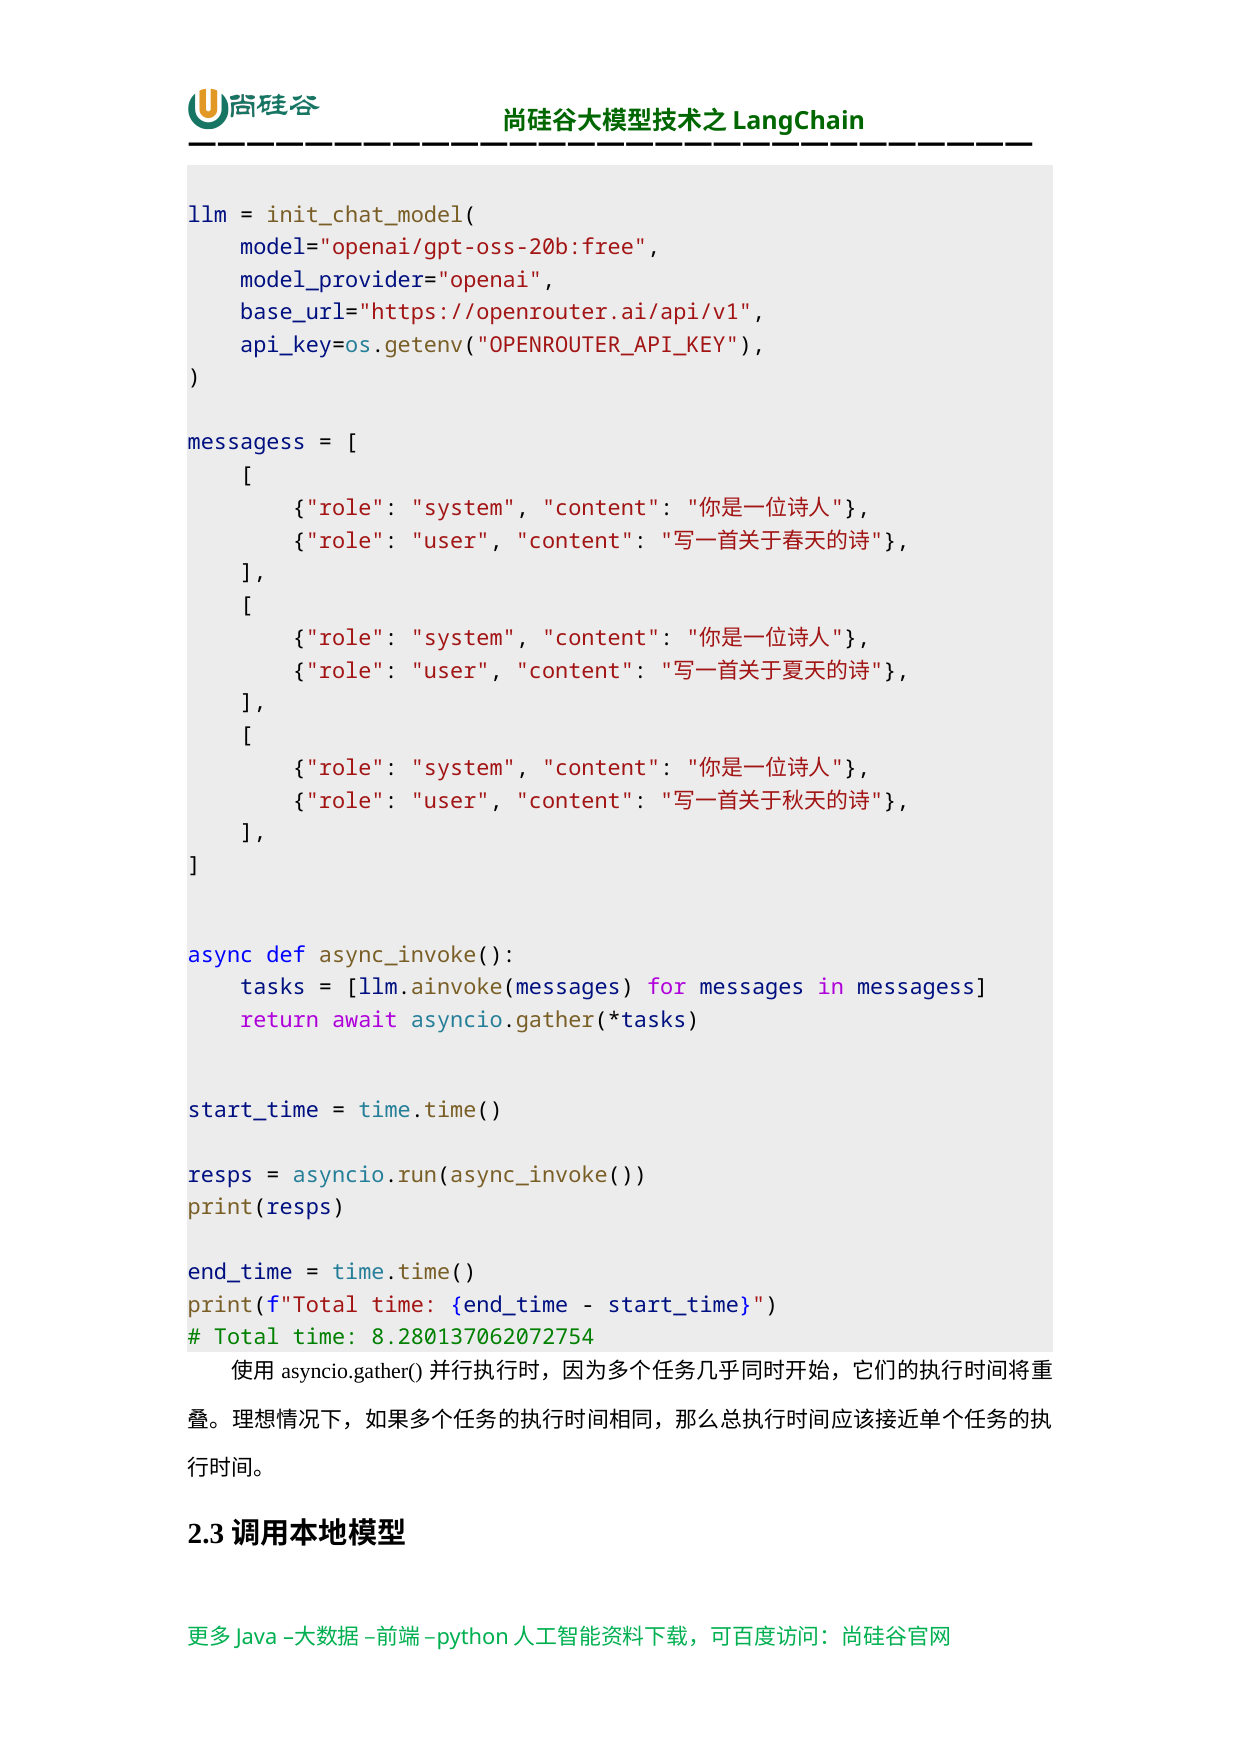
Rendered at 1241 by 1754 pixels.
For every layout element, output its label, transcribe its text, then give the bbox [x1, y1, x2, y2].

text start_time = time.time() [187, 1092, 1053, 1125]
text messagess = [ [187, 425, 1053, 457]
text print(f"Total time: {end_time - start_time}") [187, 1287, 1053, 1320]
text 调用本地模型 [187, 1498, 1053, 1563]
text model_provider="openai", [187, 262, 1053, 295]
text api_key=os.getenv("OPENROUTER_API_KEY"), [187, 327, 1053, 360]
text {"role": "user", "content": "写一首关于春天的诗"}, [187, 522, 1053, 555]
text ], [187, 685, 1053, 717]
text model="openai/gpt-oss-20b:free", [187, 230, 1053, 262]
text ] [187, 847, 1053, 880]
text print(resps) [187, 1190, 1053, 1222]
text async def async_invoke(): [187, 937, 1053, 970]
text {"role": "user", "content": "写一首关于夏天的诗"}, [187, 652, 1053, 685]
text llm = init_chat_model( [187, 197, 1053, 230]
text [ [187, 717, 1053, 750]
text [ [187, 587, 1053, 620]
text base_url="https://openrouter.ai/api/v1", [187, 295, 1053, 327]
text {"role": "system", "content": "你是一位诗人"}, [187, 620, 1053, 652]
text # Total time: 8.280137062072754 [187, 1320, 1053, 1352]
text resps = asyncio.run(async_invoke()) [187, 1157, 1053, 1190]
text [ [187, 457, 1053, 490]
text ) [187, 360, 1053, 392]
text tasks = [llm.ainvoke(messages) for messages in messagess] [187, 970, 1053, 1002]
text {"role": "user", "content": "写一首关于秋天的诗"}, [187, 782, 1053, 815]
text {"role": "system", "content": "你是一位诗人"}, [187, 490, 1053, 522]
text ], [187, 555, 1053, 587]
text ], [187, 815, 1053, 847]
picture [187, 88, 321, 130]
text {"role": "system", "content": "你是一位诗人"}, [187, 750, 1053, 782]
text return await asyncio.gather(*tasks) [187, 1002, 1053, 1035]
text end_time = time.time() [187, 1255, 1053, 1287]
text 使用 asyncio.gather() 并行执行时，因为多个任务几乎同时开始，它们的执行时间将重叠。理想情况下，如果多个任务的执行时间相同，那么总执行时间应该接近单个任务的执行时间。 [187, 1352, 1053, 1482]
